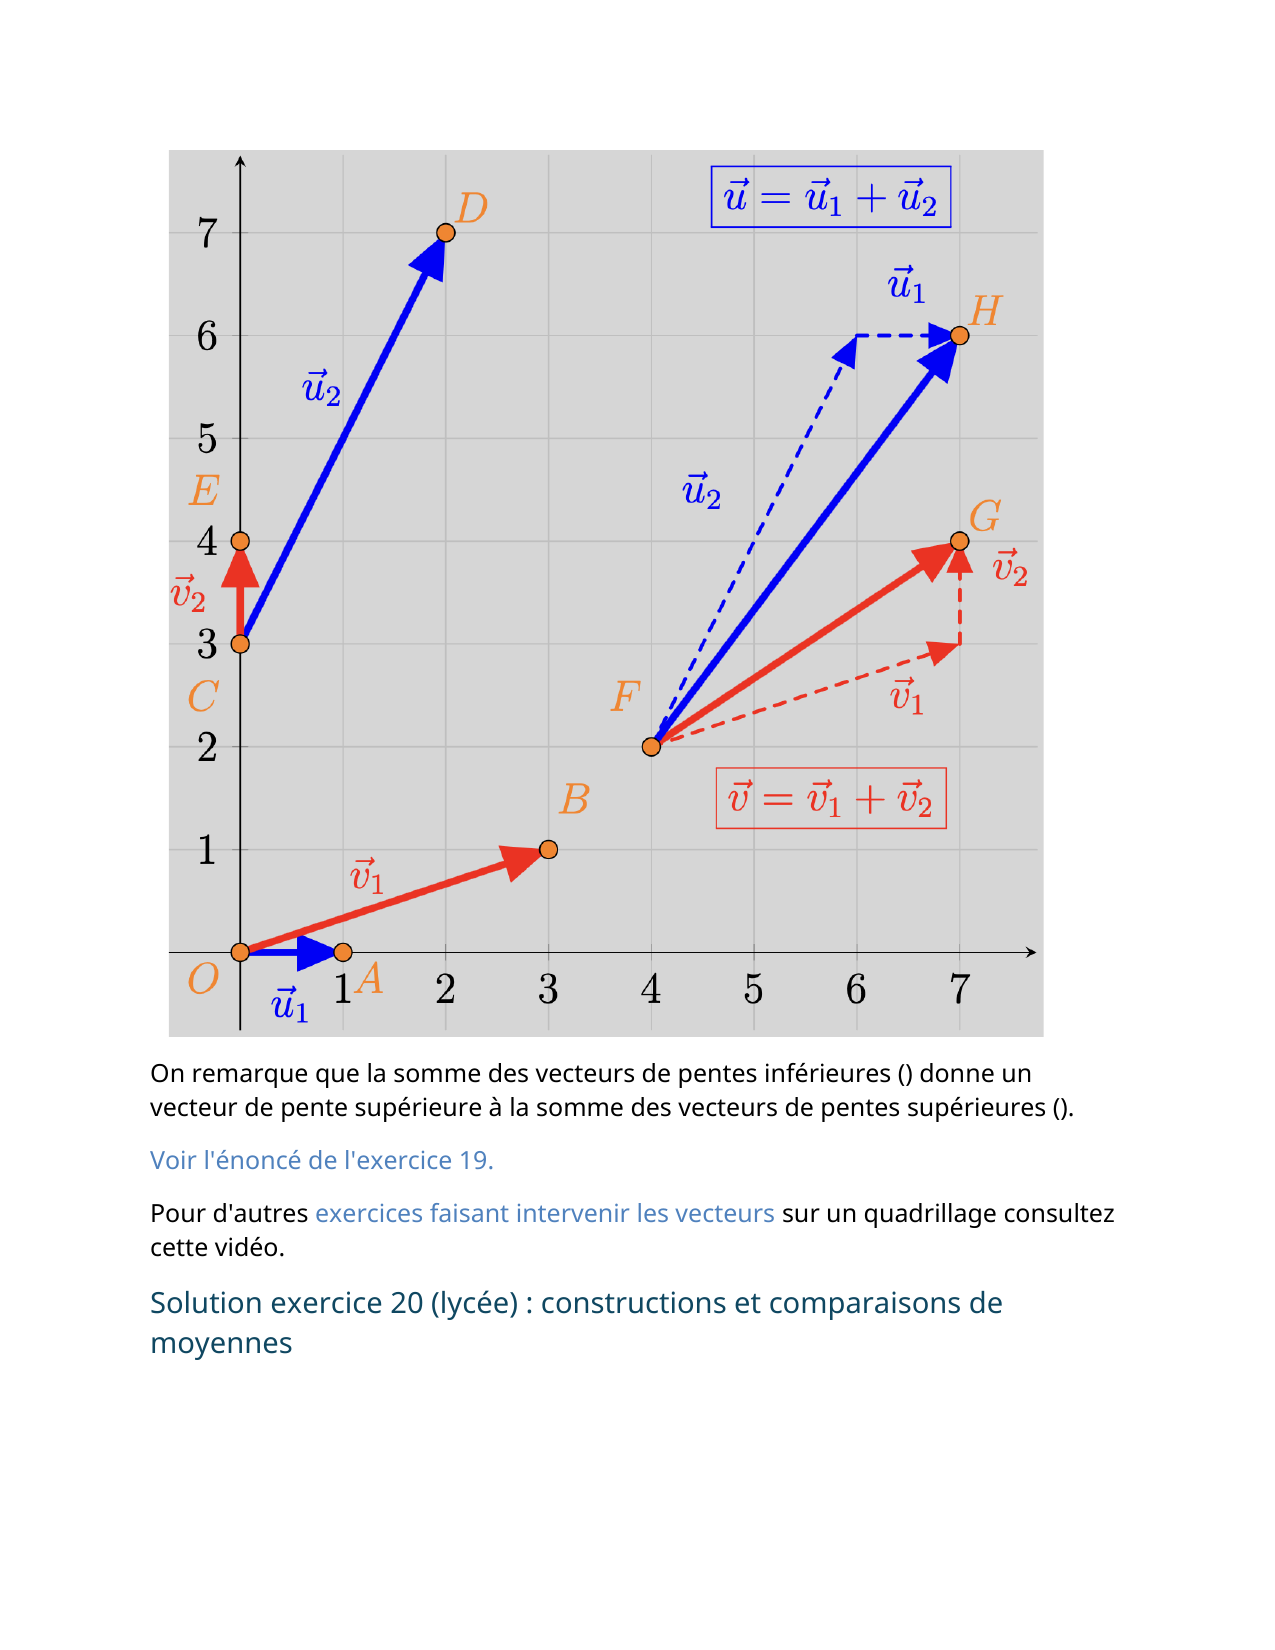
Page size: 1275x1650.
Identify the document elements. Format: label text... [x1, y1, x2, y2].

text Pour d'autres exercices faisant intervenir les vecteurs sur un quadrillage consultez cette vidéo. [150, 1195, 1125, 1263]
text Voir l'énoncé de l'exercice 19. [150, 1142, 1125, 1177]
picture [168, 150, 1044, 1037]
text On remarque que la somme des vecteurs de pentes inférieures () donne un vecteur de pente supérieure à la somme des vecteurs de pentes supérieures (). [150, 1056, 1125, 1124]
subtitle Solution exercice 20 (lycée) : constructions et comparaisons de moyennes [150, 1282, 1125, 1362]
